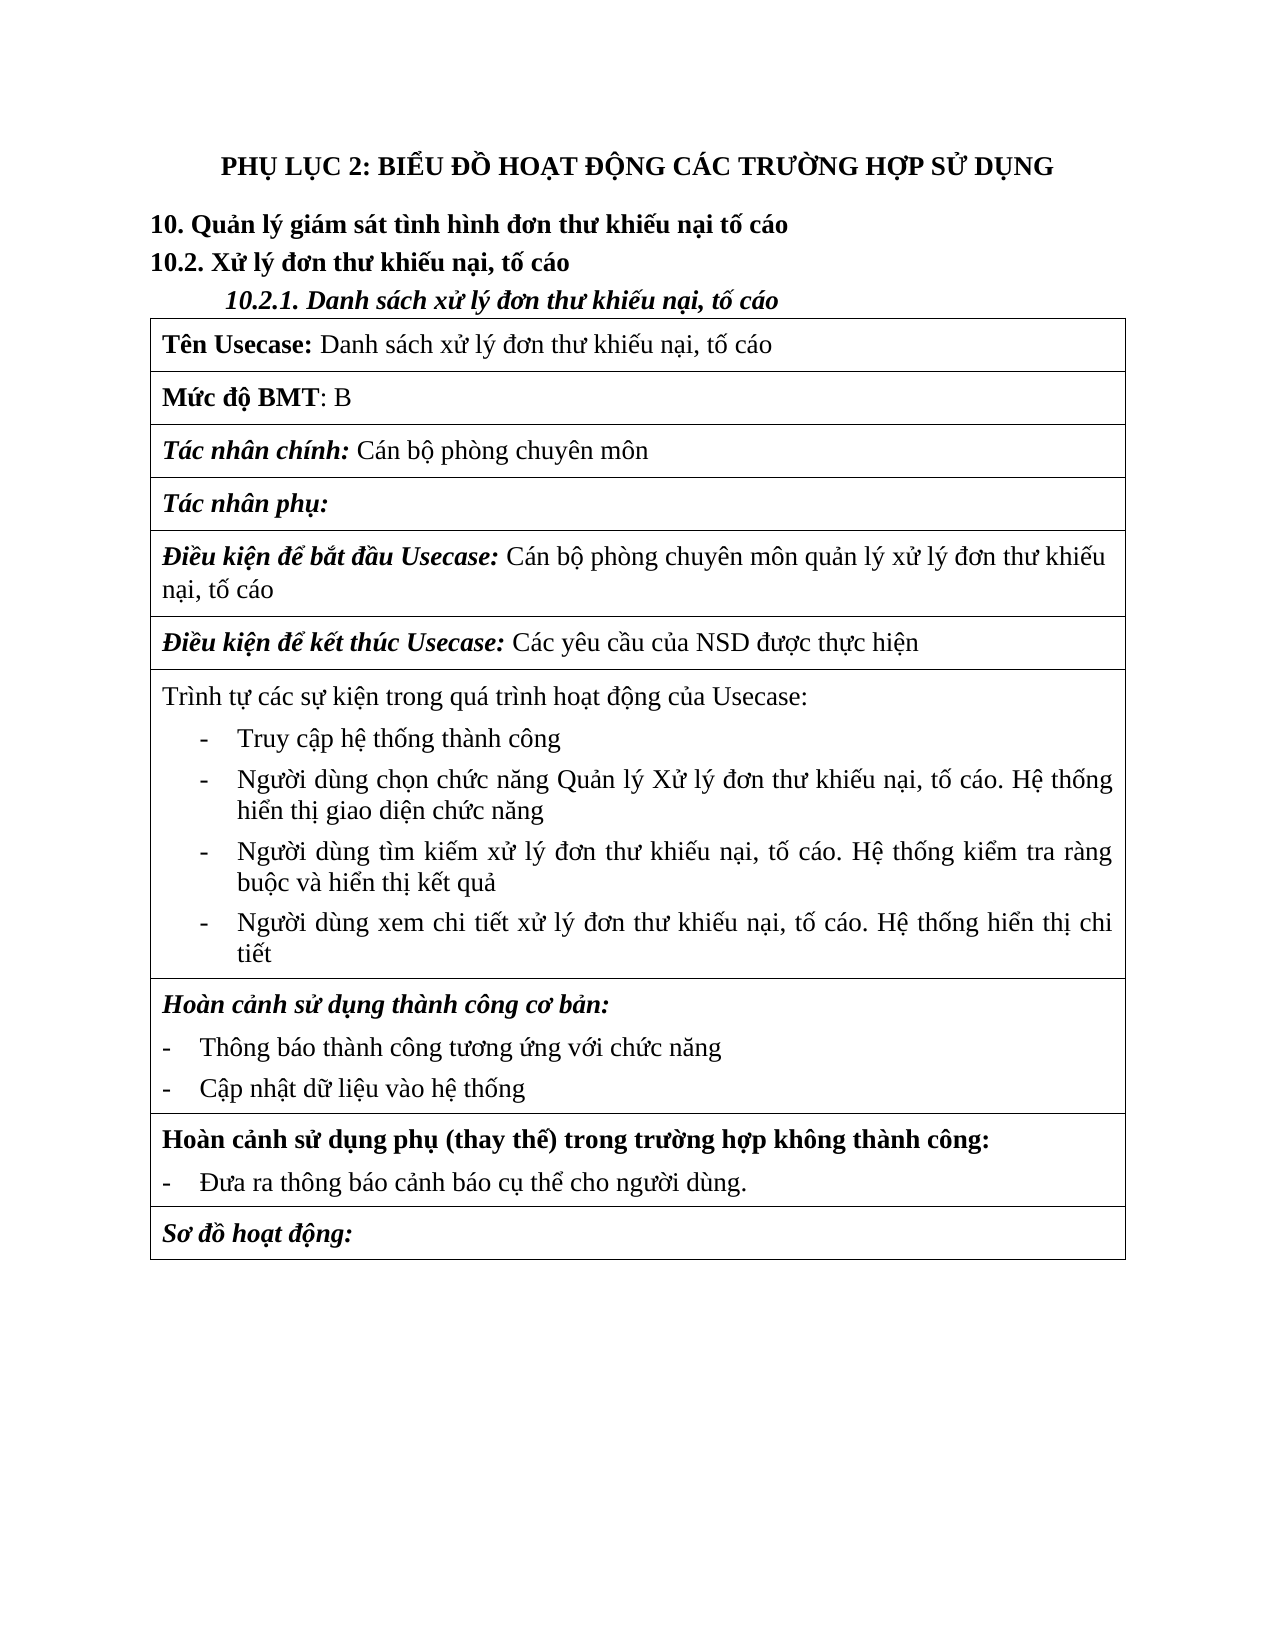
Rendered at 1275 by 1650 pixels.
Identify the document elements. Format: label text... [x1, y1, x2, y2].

table_cell Hoàn cảnh sử dụng phụ (thay thế) trong trường hợp không thành công: Đưa ra thông báo cảnh báo cụ thể cho người dùng. [151, 1114, 1125, 1206]
subtitle 10. Quản lý giám sát tình hình đơn thư khiếu nại tố cáo [150, 208, 1125, 240]
subtitle 10.2.1. Danh sách xử lý đơn thư khiếu nại, tố cáo [225, 284, 1125, 315]
table_cell Mức độ BMT: B [151, 372, 1125, 423]
table_cell Sơ đồ hoạt động: [151, 1207, 1125, 1259]
table_cell Điều kiện để kết thúc Usecase: Các yêu cầu của NSD được thực hiện [151, 617, 1125, 669]
subtitle 10.2. Xử lý đơn thư khiếu nại, tố cáo [150, 246, 1125, 277]
table_cell Tác nhân chính: Cán bộ phòng chuyên môn [151, 425, 1125, 477]
text PHỤ LỤC 2: BIỂU ĐỒ HOẠT ĐỘNG CÁC TRƯỜNG HỢP SỬ DỤNG [150, 150, 1125, 181]
table_cell Hoàn cảnh sử dụng thành công cơ bản: Thông báo thành công tương ứng với chức năng Cập nhật dữ liệu vào hệ thống [151, 979, 1125, 1112]
table_cell Trình tự các sự kiện trong quá trình hoạt động của Usecase: Truy cập hệ thống thành công Người dùng chọn chức năng Quản lý Xử lý đơn thư khiếu nại, tố cáo. Hệ thống hiển thị giao diện chức năng Người dùng tìm kiếm xử lý đơn thư khiếu nại, tố cáo. Hệ thống kiểm tra ràng buộc và hiển thị kết quả Người dùng xem chi tiết xử lý đơn thư khiếu nại, tố cáo. Hệ thống hiển thị chi tiết [151, 670, 1125, 978]
table_header Tên Usecase: Danh sách xử lý đơn thư khiếu nại, tố cáo [151, 319, 1125, 371]
table_cell Tác nhân phụ: [151, 478, 1125, 529]
table_cell Điều kiện để bắt đầu Usecase: Cán bộ phòng chuyên môn quản lý xử lý đơn thư khiếu nại, tố cáo [151, 531, 1125, 616]
